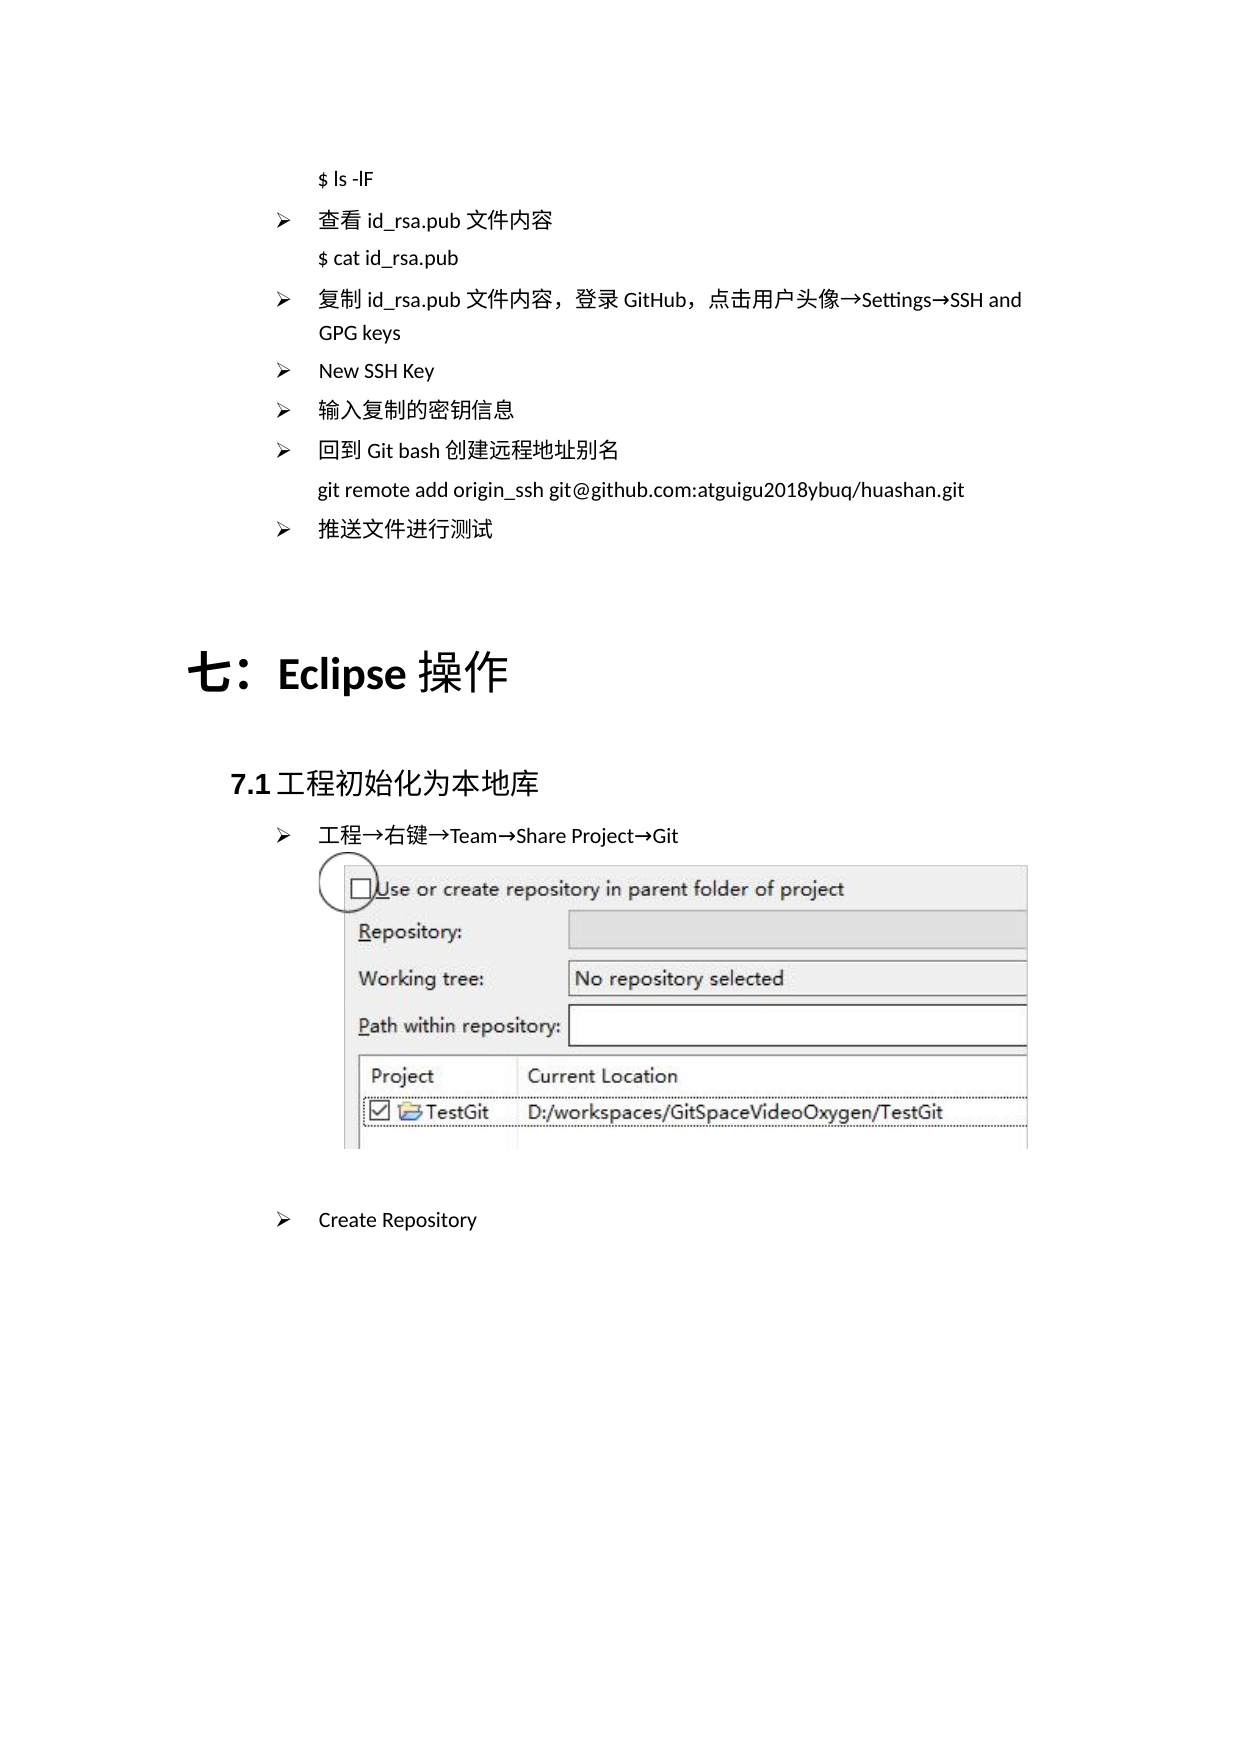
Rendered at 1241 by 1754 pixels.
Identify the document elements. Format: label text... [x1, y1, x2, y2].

list 回到 Git bash 创建远程地址别名 [275, 433, 1053, 466]
list 查看 id_rsa.pub 文件内容 [275, 202, 1053, 235]
text git remote add origin_ssh git@github.com:atguigu2018ybuq/huashan.git [317, 473, 1053, 506]
list 复制 id_rsa.pub 文件内容，登录 GitHub，点击用户头像→Settings→SSH and GPG keys [275, 281, 1053, 349]
picture [318, 852, 1028, 1149]
text $ cat id_rsa.pub [317, 241, 1053, 273]
subtitle 7.1工程初始化为本地库 [230, 749, 1053, 814]
list 工程→右键→Team→Share Project→Git [275, 818, 1053, 850]
list 推送文件进行测试 [275, 512, 1053, 544]
text $ ls -lF [317, 162, 1053, 194]
subtitle 七：Eclipse 操作 [186, 621, 1053, 718]
list Create Repository [275, 1203, 1053, 1235]
list New SSH Key [275, 355, 1053, 387]
list 输入复制的密钥信息 [275, 393, 1053, 425]
